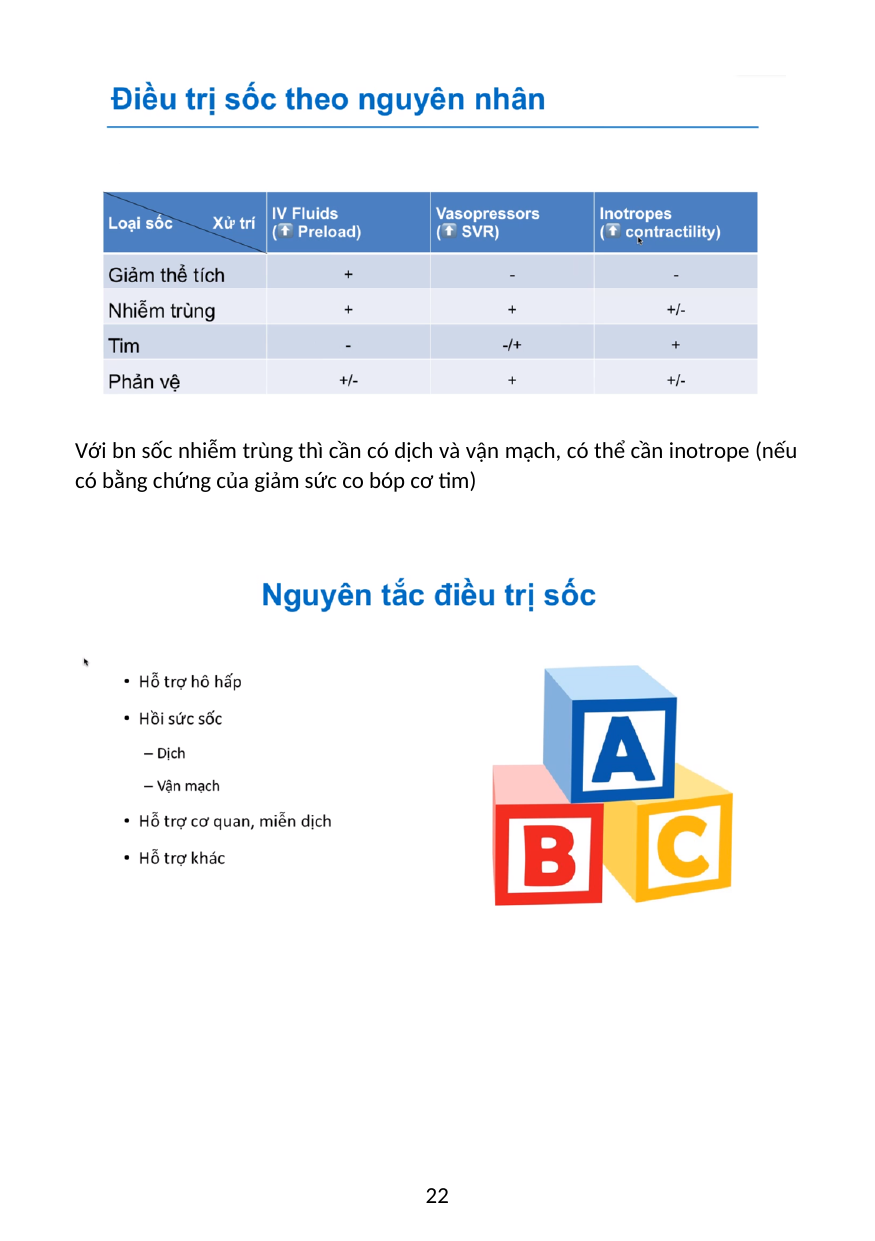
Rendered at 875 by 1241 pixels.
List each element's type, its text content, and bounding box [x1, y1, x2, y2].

picture [75, 559, 790, 926]
picture [75, 75, 786, 417]
text Với bn sốc nhiễm trùng thì cần có dịch và vận mạch, có thể cần inotrope (nếu có bằng chứng của giảm sức co bóp cơ tim) [75, 436, 799, 494]
